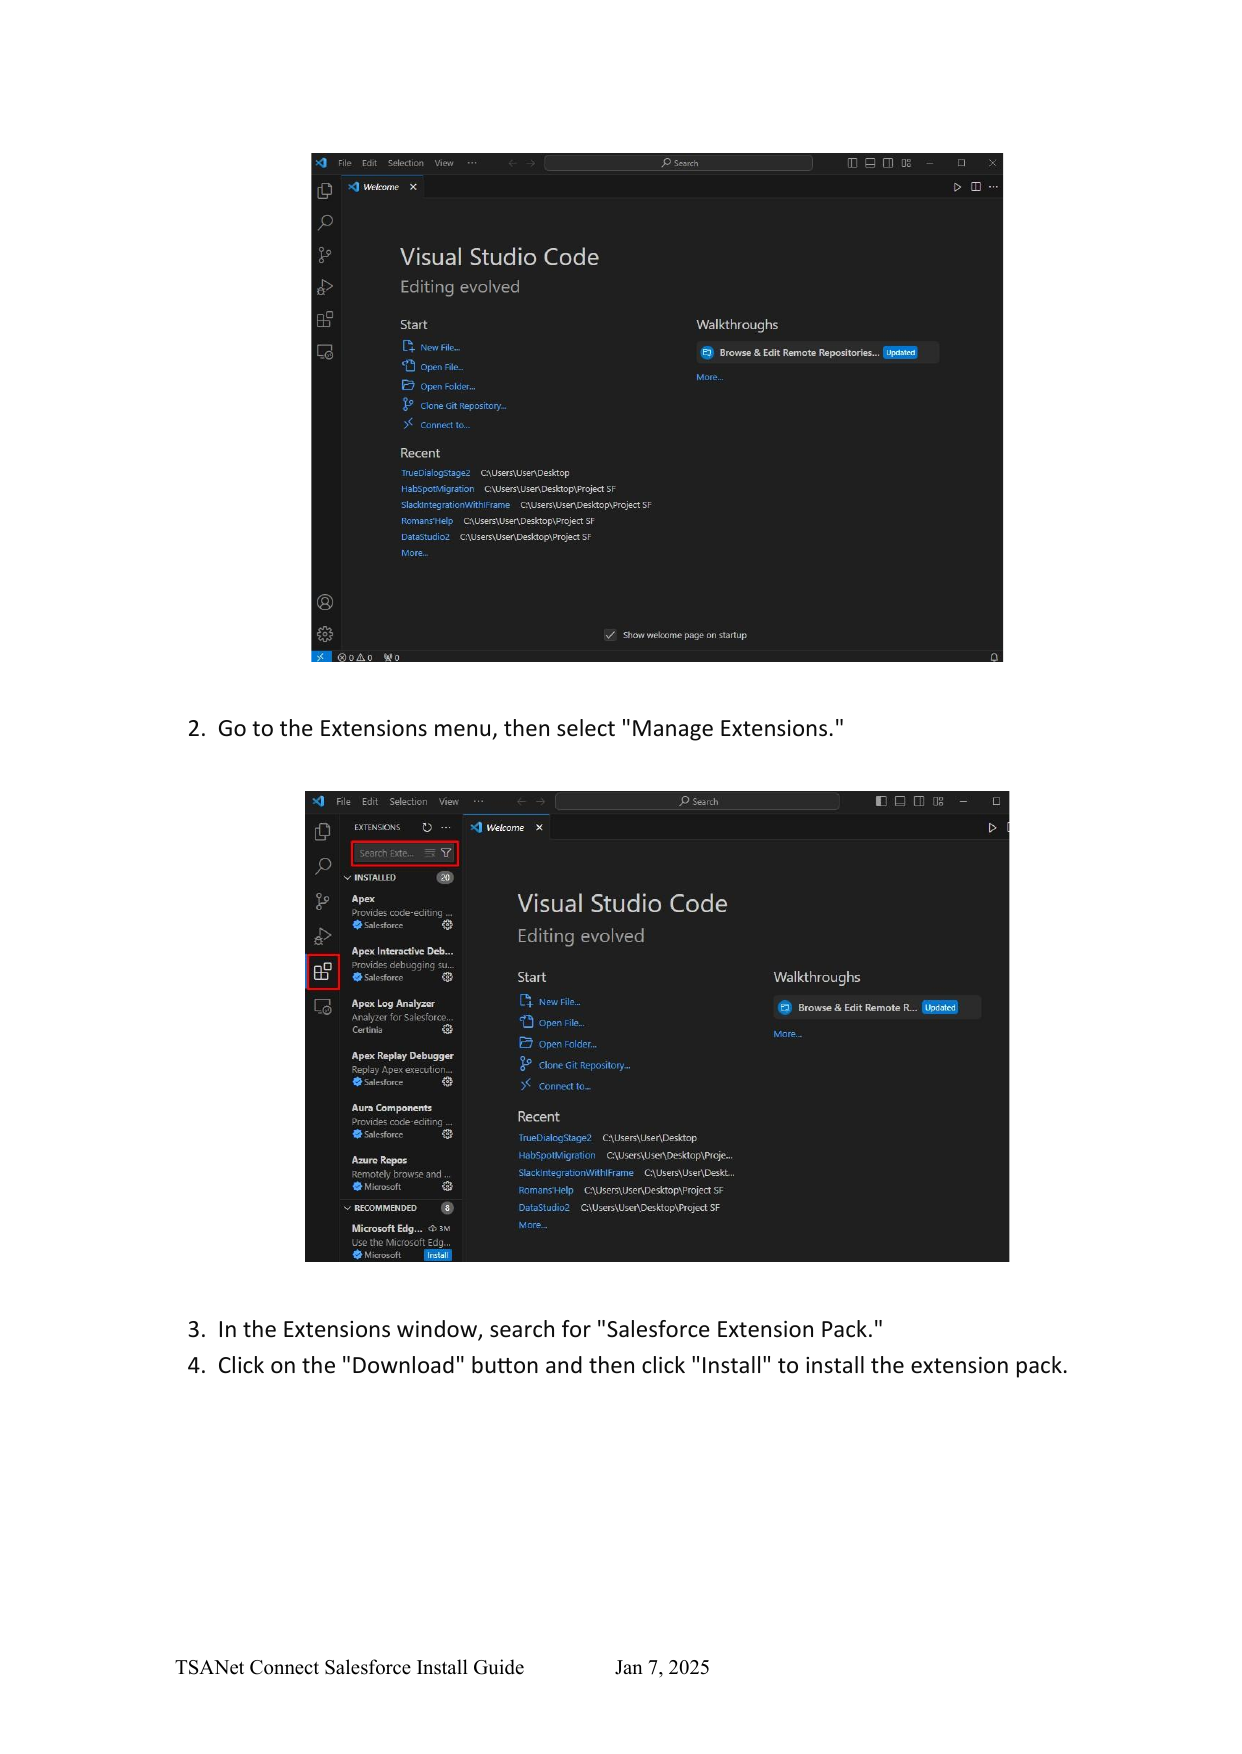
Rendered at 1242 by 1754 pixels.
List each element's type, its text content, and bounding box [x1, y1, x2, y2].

text 3. In the Extensions window, search for "Salesforce Extension Pack." [187, 1313, 1083, 1344]
picture [311, 153, 1004, 662]
text 4. Click on the "Download" button and then click "Install" to install the extension pack. [187, 1349, 1077, 1380]
text 2. Go to the Extensions menu, then select "Manage Extensions." [187, 712, 1083, 743]
picture [305, 791, 1010, 1262]
